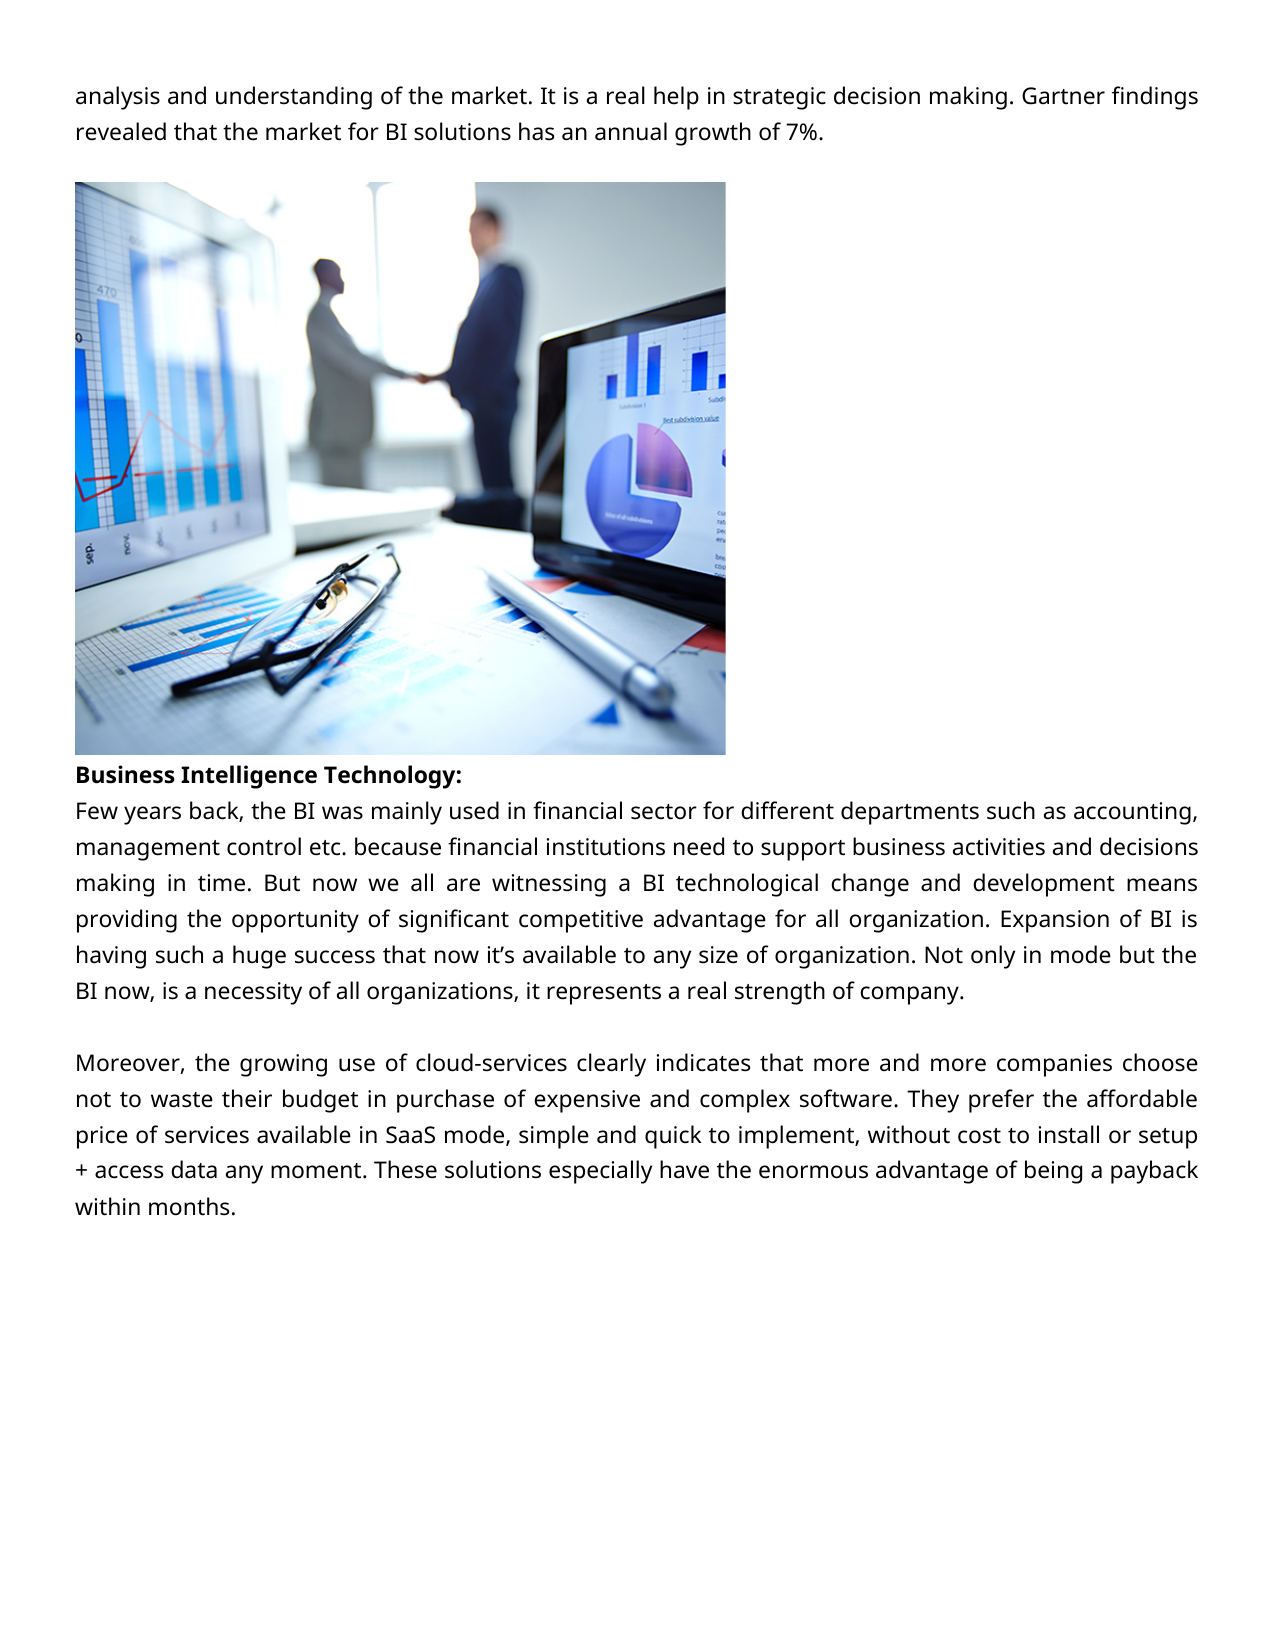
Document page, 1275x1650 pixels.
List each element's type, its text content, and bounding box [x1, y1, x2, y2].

text Moreover, the growing use of cloud-services clearly indicates that more and more companies choose not to waste their budget in purchase of expensive and complex software. They prefer the affordable price of services available in SaaS mode, simple and quick to implement, without cost to install or setup + access data any moment. These solutions especially have the enormous advantage of being a payback within months. [75, 1042, 1200, 1222]
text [75, 75, 1200, 147]
text Few years back, the BI was mainly used in financial sector for different departments such as accounting, management control etc. because financial institutions need to support business activities and decisions making in time. But now we all are witnessing a BI technological change and development means providing the opportunity of significant competitive advantage for all organization. Expansion of BI is having such a huge success that now it’s available to any size of organization. Not only in mode but the BI now, is a necessity of all organizations, it represents a real strength of company. [75, 790, 1200, 1006]
picture [75, 182, 726, 755]
text Business Intelligence Technology: [75, 754, 1200, 790]
